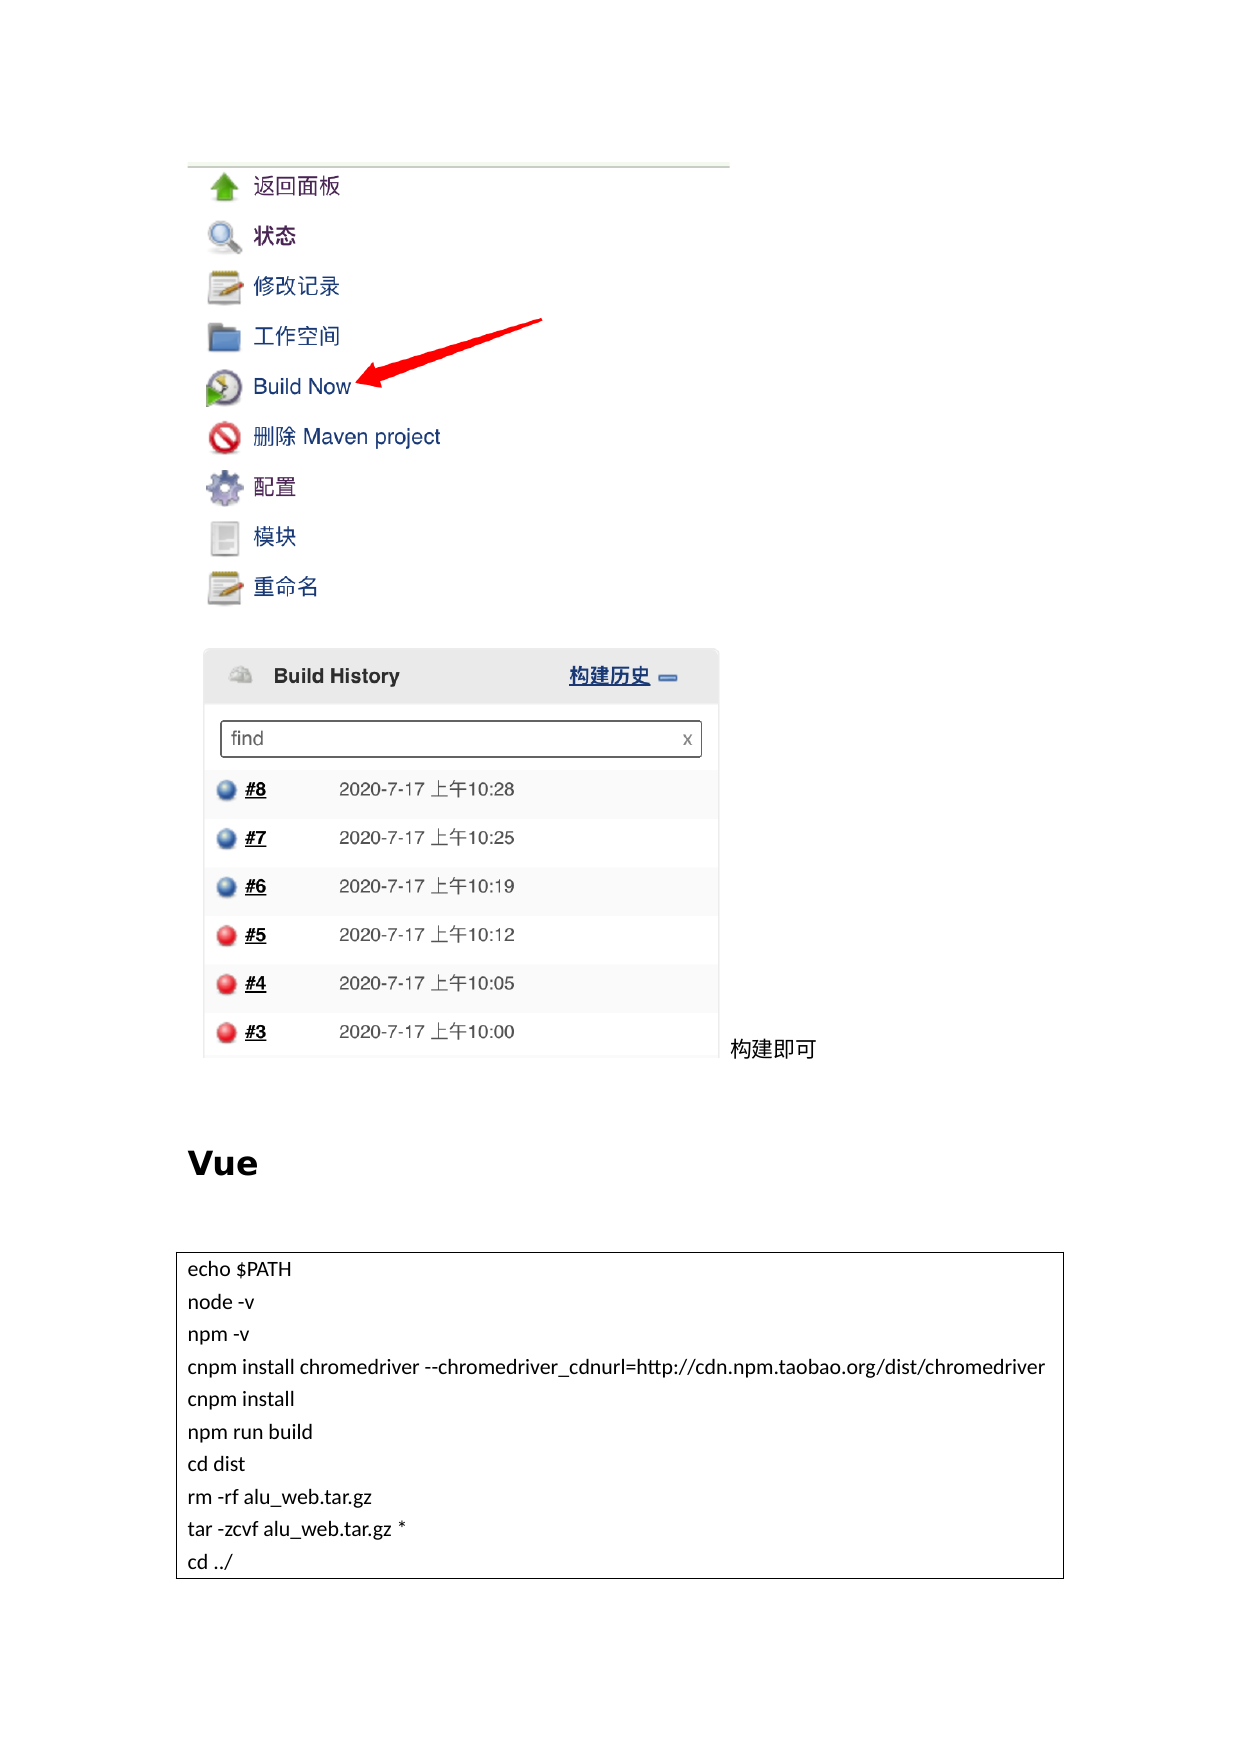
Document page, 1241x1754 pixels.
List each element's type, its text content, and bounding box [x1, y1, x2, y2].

table_header echo $PATH node -v npm -v cnpm install chromedriver --chromedriver_cdnurl=http://cdn.npm.taobao.org/dist/chromedriver cnpm install npm run build cd dist rm -rf alu_web.tar.gz tar -zcvf alu_web.tar.gz * cd ../ [177, 1253, 1063, 1578]
subtitle Vue [187, 1132, 1053, 1197]
picture [187, 162, 730, 1058]
